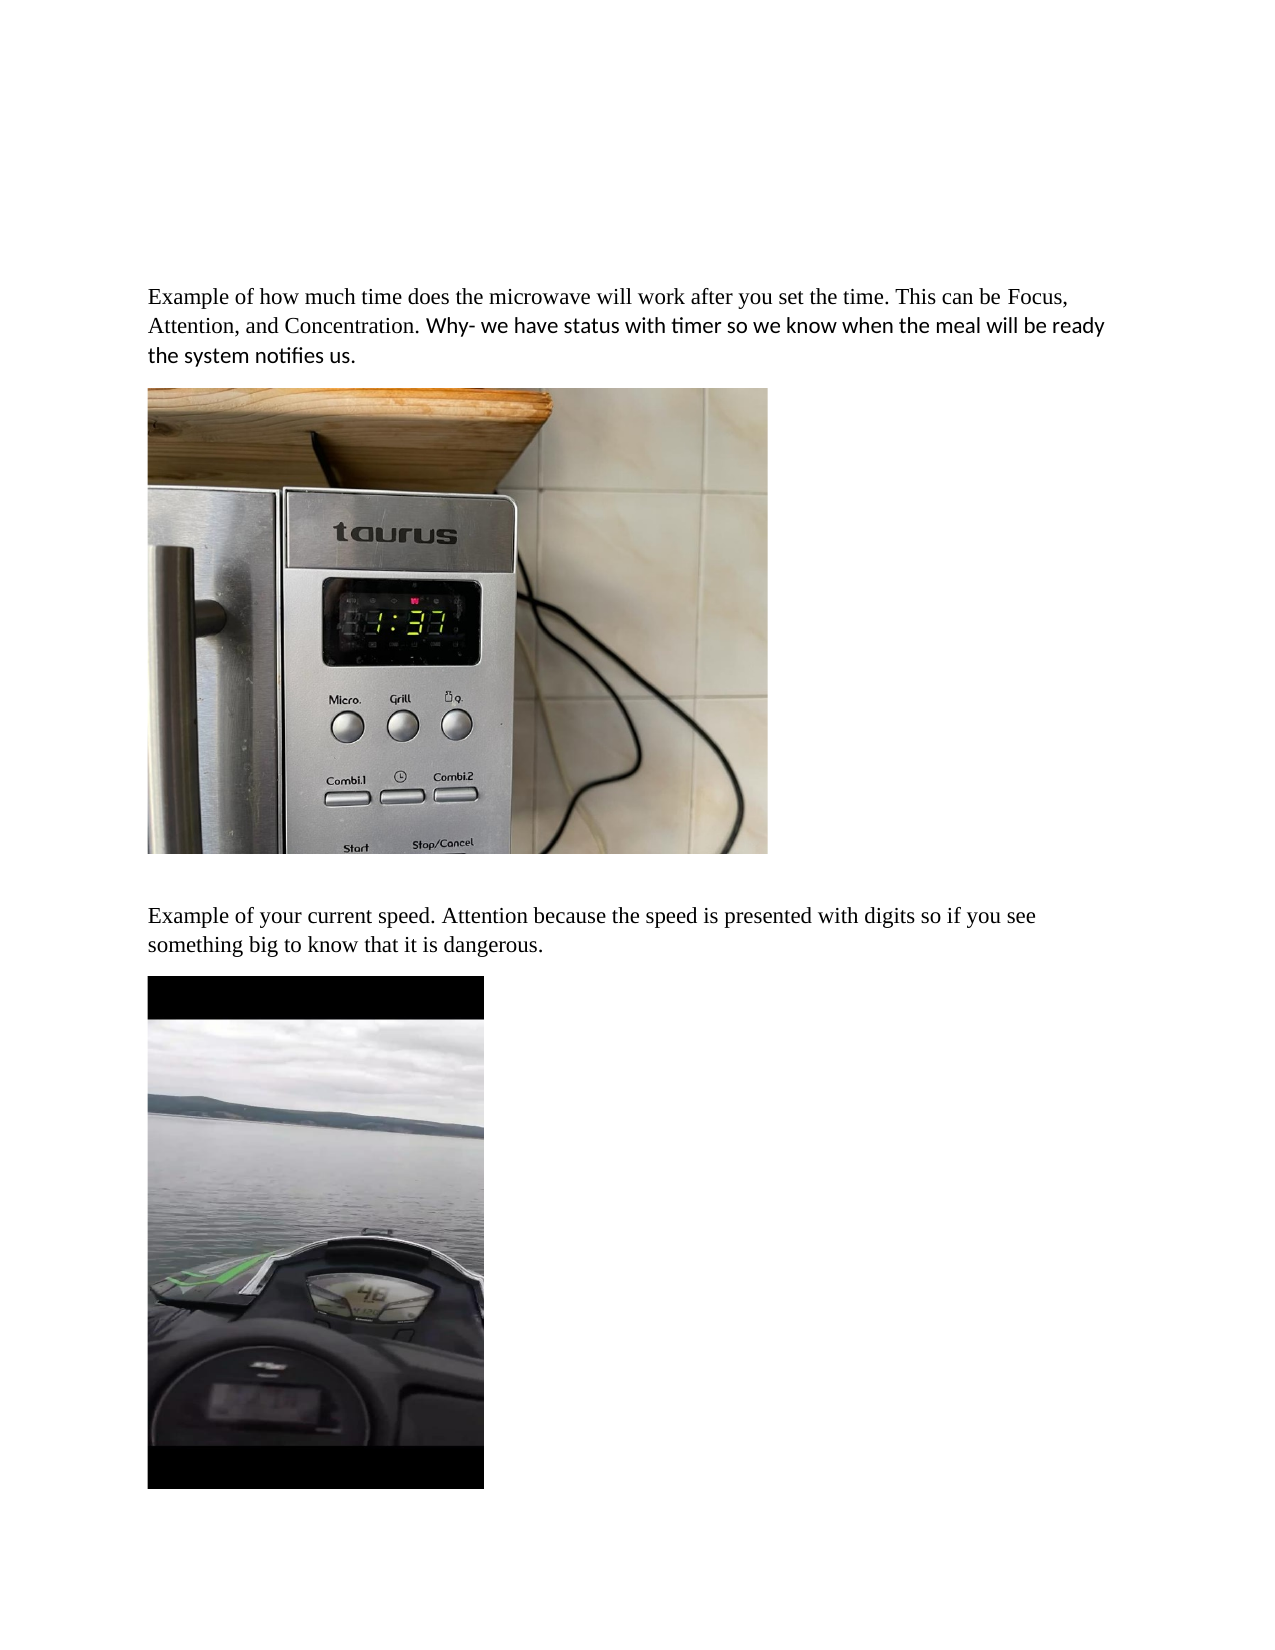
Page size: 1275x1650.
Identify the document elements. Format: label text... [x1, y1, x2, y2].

text Example of how much time does the microwave will work after you set the time. This can be Focus, Attention, and Concentration. Why- we have status with timer so we know when the meal will be ready the system notifies us. [148, 283, 1127, 370]
picture [147, 976, 484, 1489]
picture [147, 388, 768, 854]
text Example of your current speed. Attention because the speed is presented with digits so if you see something big to know that it is dangerous. [148, 903, 1127, 957]
